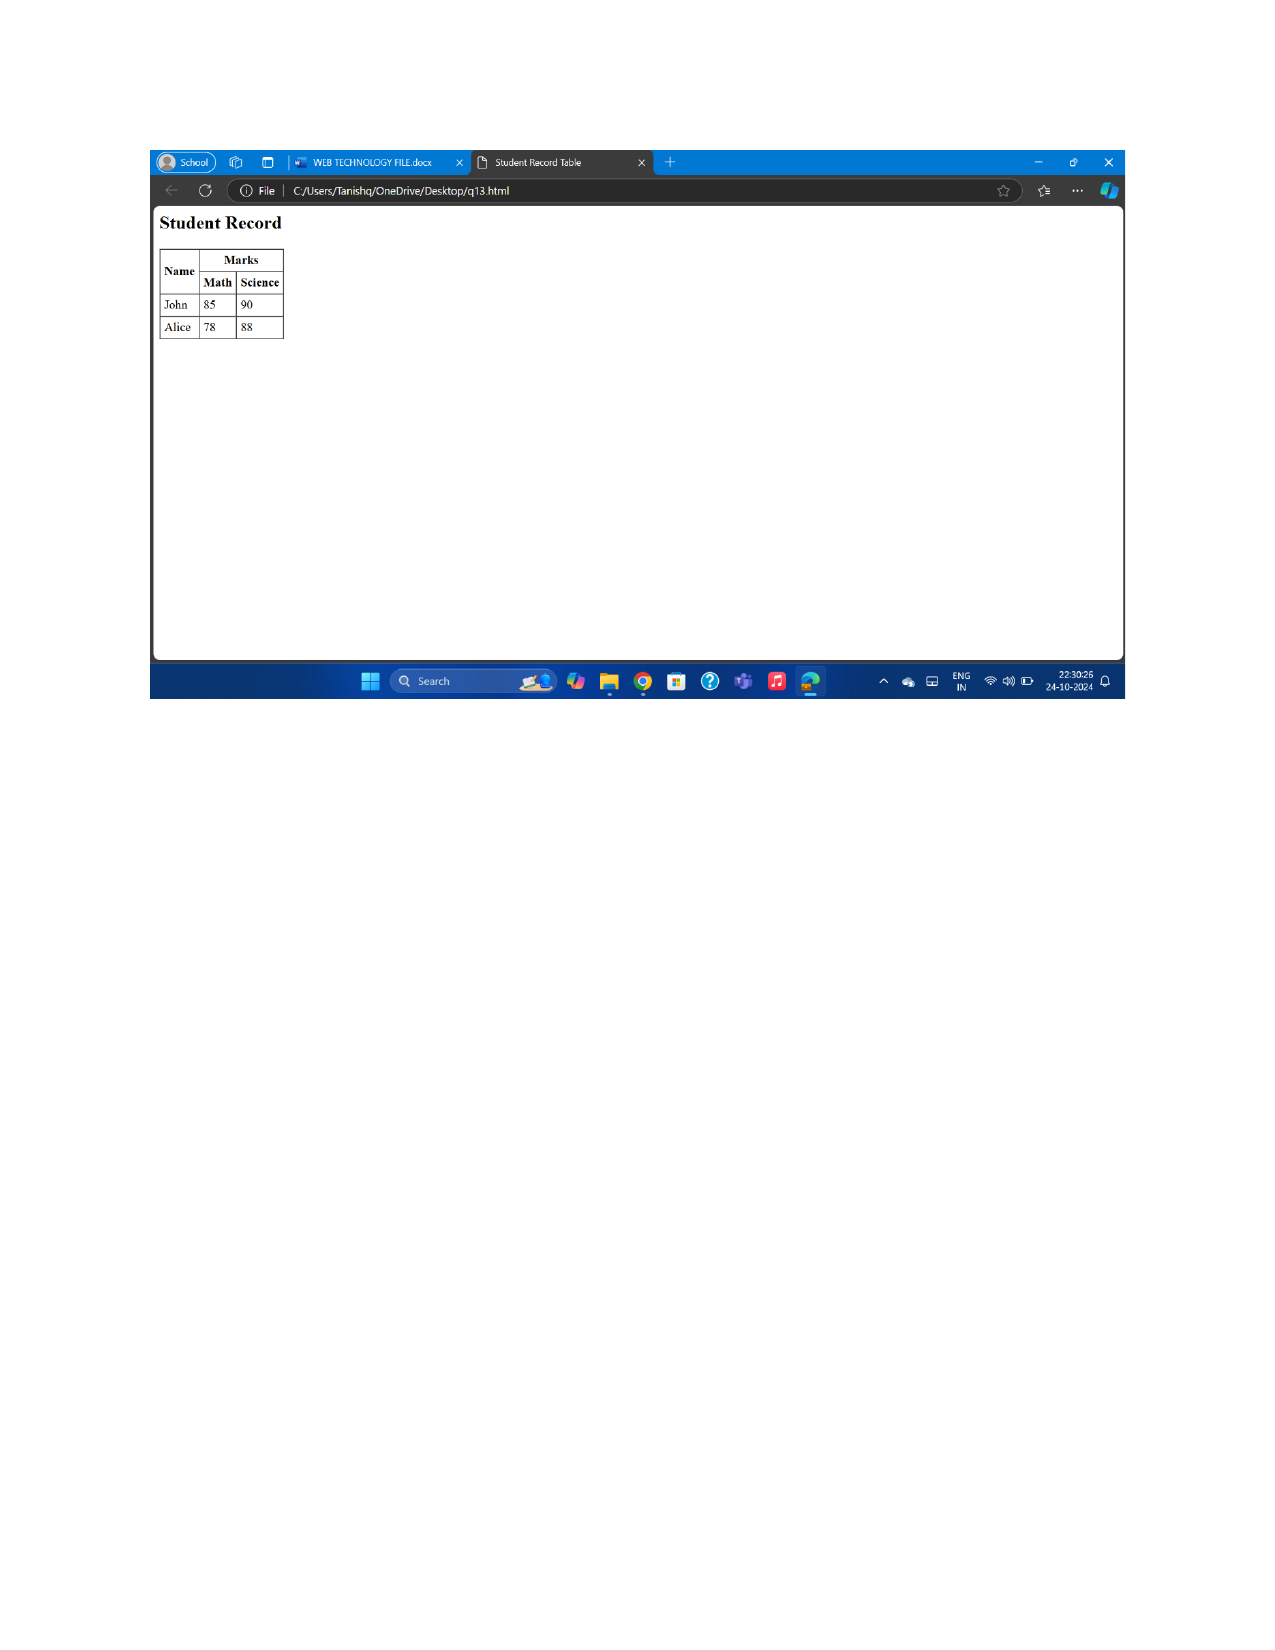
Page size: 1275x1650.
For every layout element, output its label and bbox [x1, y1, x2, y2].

picture [150, 150, 1125, 699]
